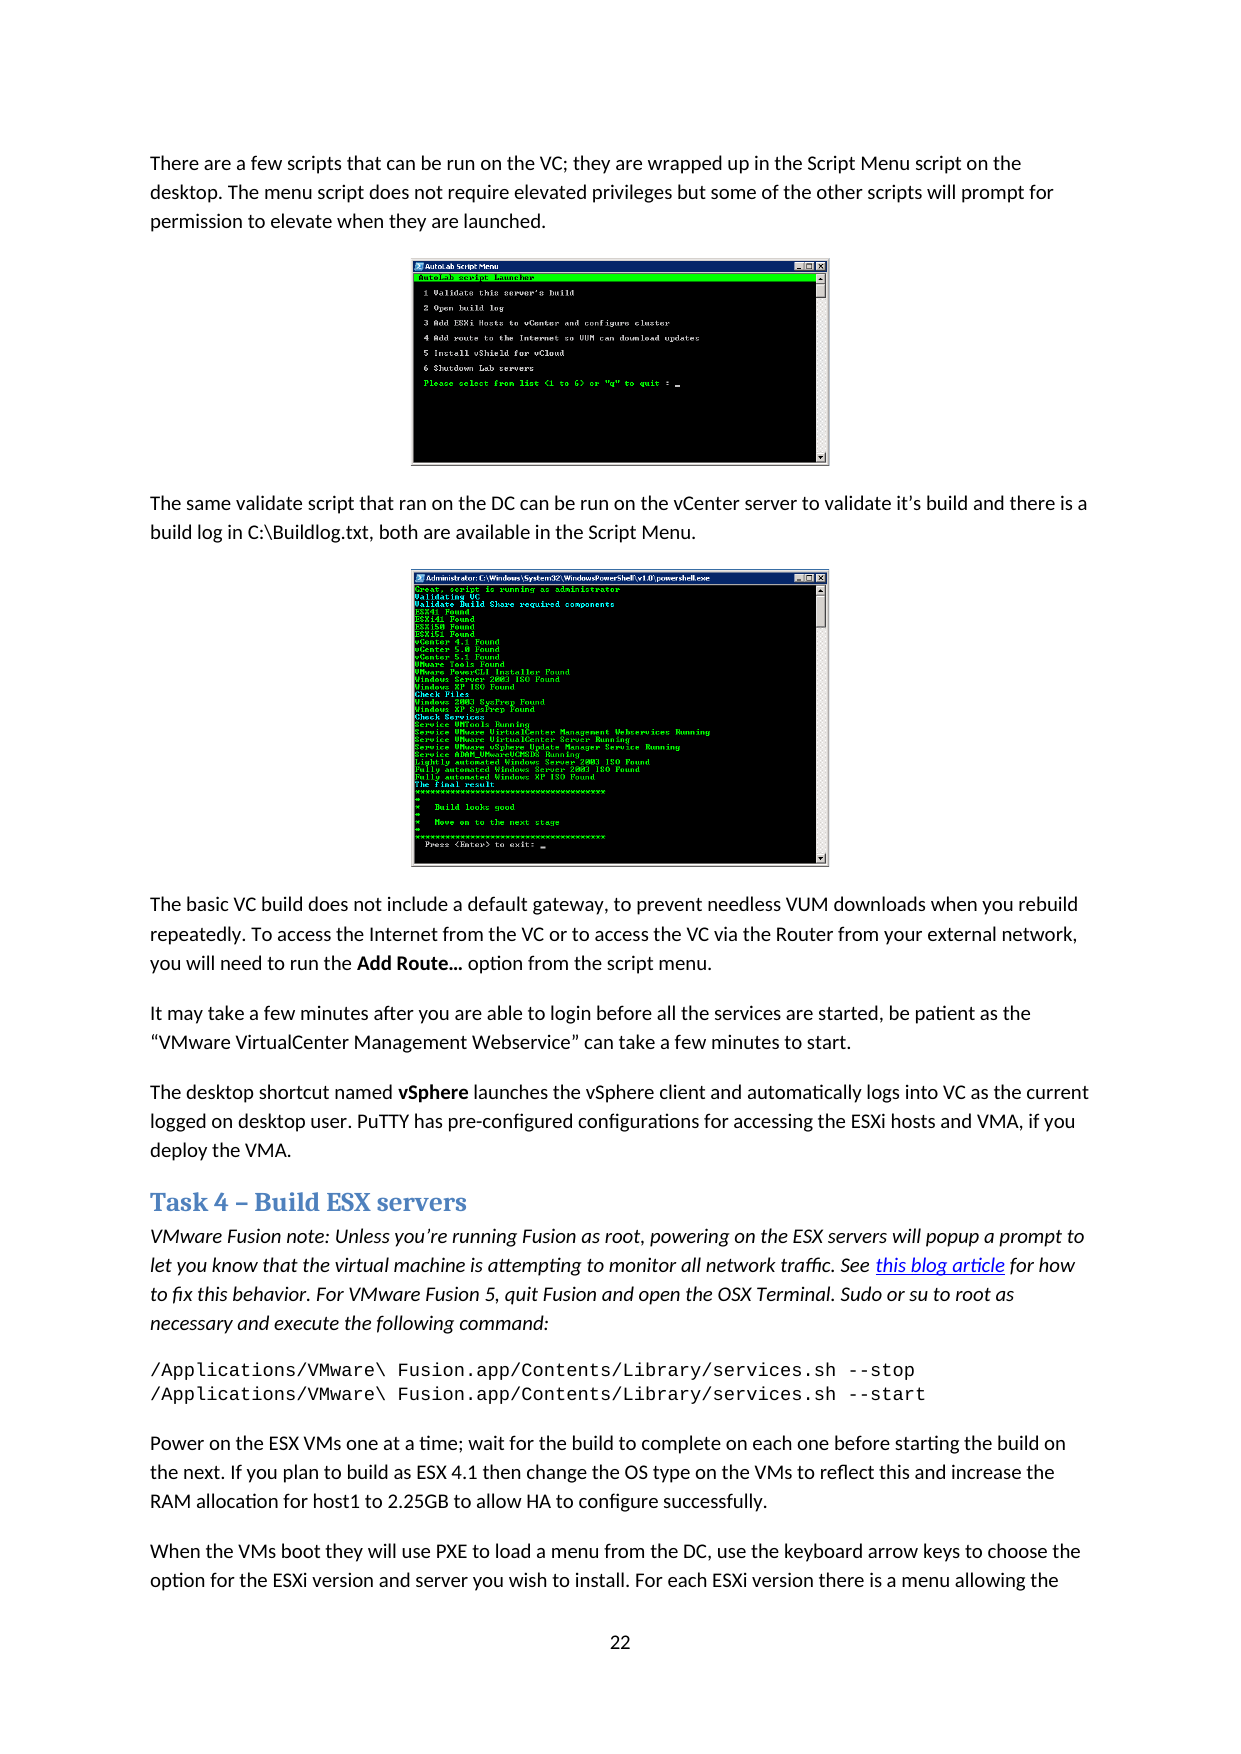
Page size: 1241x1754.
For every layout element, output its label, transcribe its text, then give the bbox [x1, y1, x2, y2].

picture [411, 569, 830, 867]
text The same validate script that ran on the DC can be run on the vCenter server to validate it’s build and there is a build log in C:\Buildlog.txt, both are available in the Script Menu. [150, 490, 1090, 545]
subtitle Task 4 – Build ESX servers [150, 1187, 1090, 1218]
picture [410, 258, 830, 466]
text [150, 1538, 1090, 1593]
text The basic VC build does not include a default gateway, to prevent needless VUM downloads when you rebuild repeatedly. To access the Internet from the VC or to access the VC via the Router from your external network, you will need to run the Add Route… option from the script menu. [150, 892, 1090, 975]
text /Applications/VMware\ Fusion.app/Contents/Library/services.sh --stop /Applications/VMware\ Fusion.app/Contents/Library/services.sh --start [150, 1361, 1090, 1406]
text VMware Fusion note: Unless you’re running Fusion as root, powering on the ESX servers will popup a prompt to let you know that the virtual machine is attempting to monitor all network traffic. See this blog article for how to fix this behavior. For VMware Fusion 5, quit Fusion and open the OSX Terminal. Sudo or su to root as necessary and execute the following command: [150, 1223, 1090, 1336]
text Power on the ESX VMs one at a time; wait for the build to complete on each one before starting the build on the next. If you plan to build as ESX 4.1 then change the OS type on the VMs to reflect this and increase the RAM allocation for host1 to 2.25GB to allow HA to configure successfully. [150, 1430, 1090, 1514]
text There are a few scripts that can be run on the VC; they are wrapped up in the Script Menu script on the desktop. The menu script does not require elevated privileges but some of the other scripts will prompt for permission to elevate when they are launched. [150, 150, 1090, 234]
text It may take a few minutes after you are able to login before all the services are started, be patient as the “VMware VirtualCenter Management Webservice” can take a few minutes to start. [150, 1000, 1090, 1054]
text The desktop shortcut named vSphere launches the vSphere client and automatically logs into VC as the current logged on desktop user. PuTTY has pre-configured configurations for accessing the ESXi hosts and VMA, if you deploy the VMA. [150, 1079, 1090, 1163]
